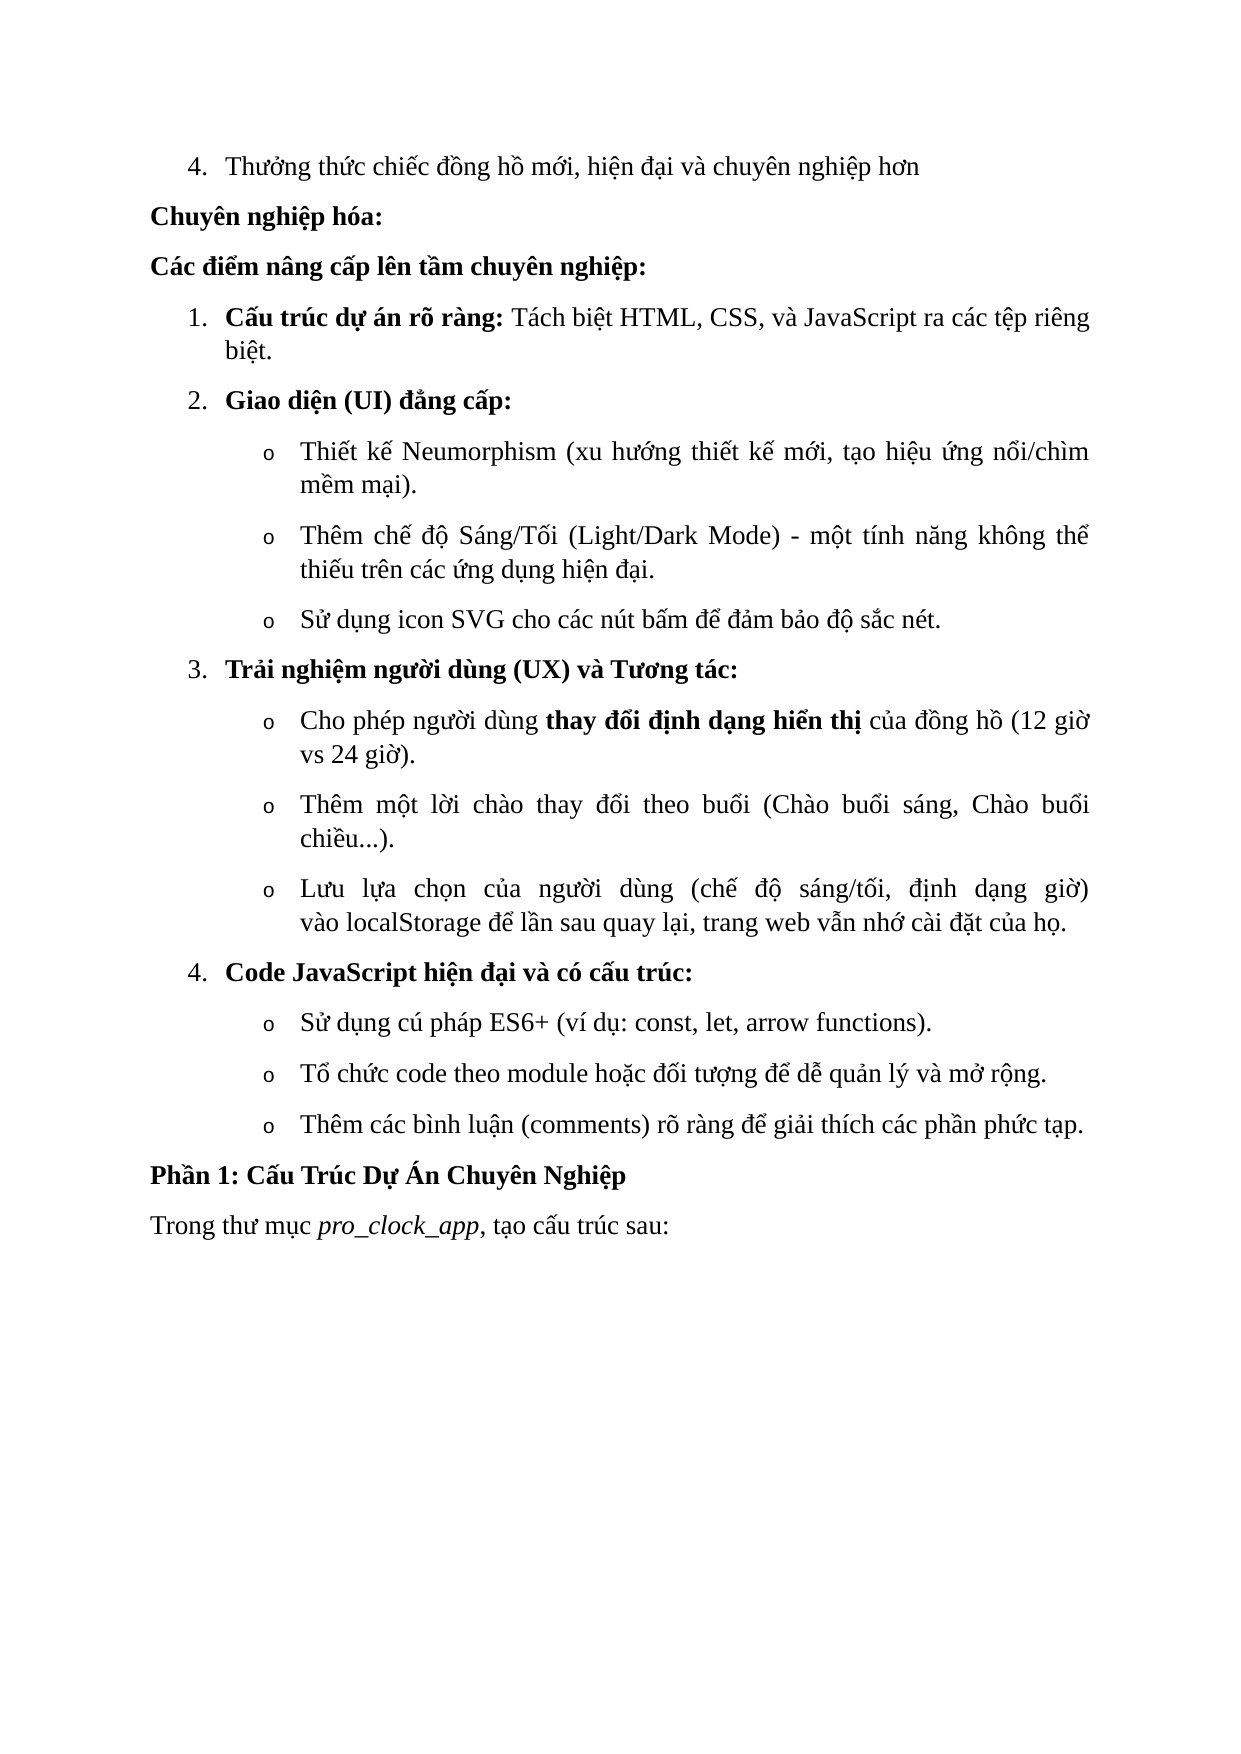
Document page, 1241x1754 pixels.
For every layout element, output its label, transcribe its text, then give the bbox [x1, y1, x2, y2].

list Tổ chức code theo module hoặc đối tượng để dễ quản lý và mở rộng. [262, 1057, 1090, 1089]
text Trong thư mục pro_clock_app, tạo cấu trúc sau: [150, 1209, 1090, 1240]
list Sử dụng cú pháp ES6+ (ví dụ: const, let, arrow functions). [262, 1007, 1090, 1038]
list Thêm các bình luận (comments) rõ ràng để giải thích các phần phức tạp. [262, 1108, 1090, 1139]
list Trải nghiệm người dùng (UX) và Tương tác: [187, 654, 1090, 685]
list Thưởng thức chiếc đồng hồ mới, hiện đại và chuyên nghiệp hơn [187, 150, 1090, 181]
list Lưu lựa chọn của người dùng (chế độ sáng/tối, định dạng giờ) vào localStorage để lần sau quay lại, trang web vẫn nhớ cài đặt của họ. [262, 872, 1090, 937]
list Thiết kế Neumorphism (xu hướng thiết kế mới, tạo hiệu ứng nổi/chìm mềm mại). [262, 434, 1090, 500]
list Code JavaScript hiện đại và có cấu trúc: [187, 956, 1090, 987]
list Cho phép người dùng thay đổi định dạng hiển thị của đồng hồ (12 giờ vs 24 giờ). [262, 704, 1090, 769]
text Chuyên nghiệp hóa: [150, 200, 1090, 231]
list Thêm một lời chào thay đổi theo buổi (Chào buổi sáng, Chào buổi chiều...). [262, 788, 1090, 853]
list Giao diện (UI) đẳng cấp: [187, 384, 1090, 416]
list Cấu trúc dự án rõ ràng: Tách biệt HTML, CSS, và JavaScript ra các tệp riêng biệt. [187, 301, 1090, 365]
list Sử dụng icon SVG cho các nút bấm để đảm bảo độ sắc nét. [262, 603, 1090, 634]
list Thêm chế độ Sáng/Tối (Light/Dark Mode) - một tính năng không thể thiếu trên các ứng dụng hiện đại. [262, 519, 1090, 584]
text Phần 1: Cấu Trúc Dự Án Chuyên Nghiệp [150, 1159, 1090, 1190]
text Các điểm nâng cấp lên tầm chuyên nghiệp: [150, 250, 1090, 282]
